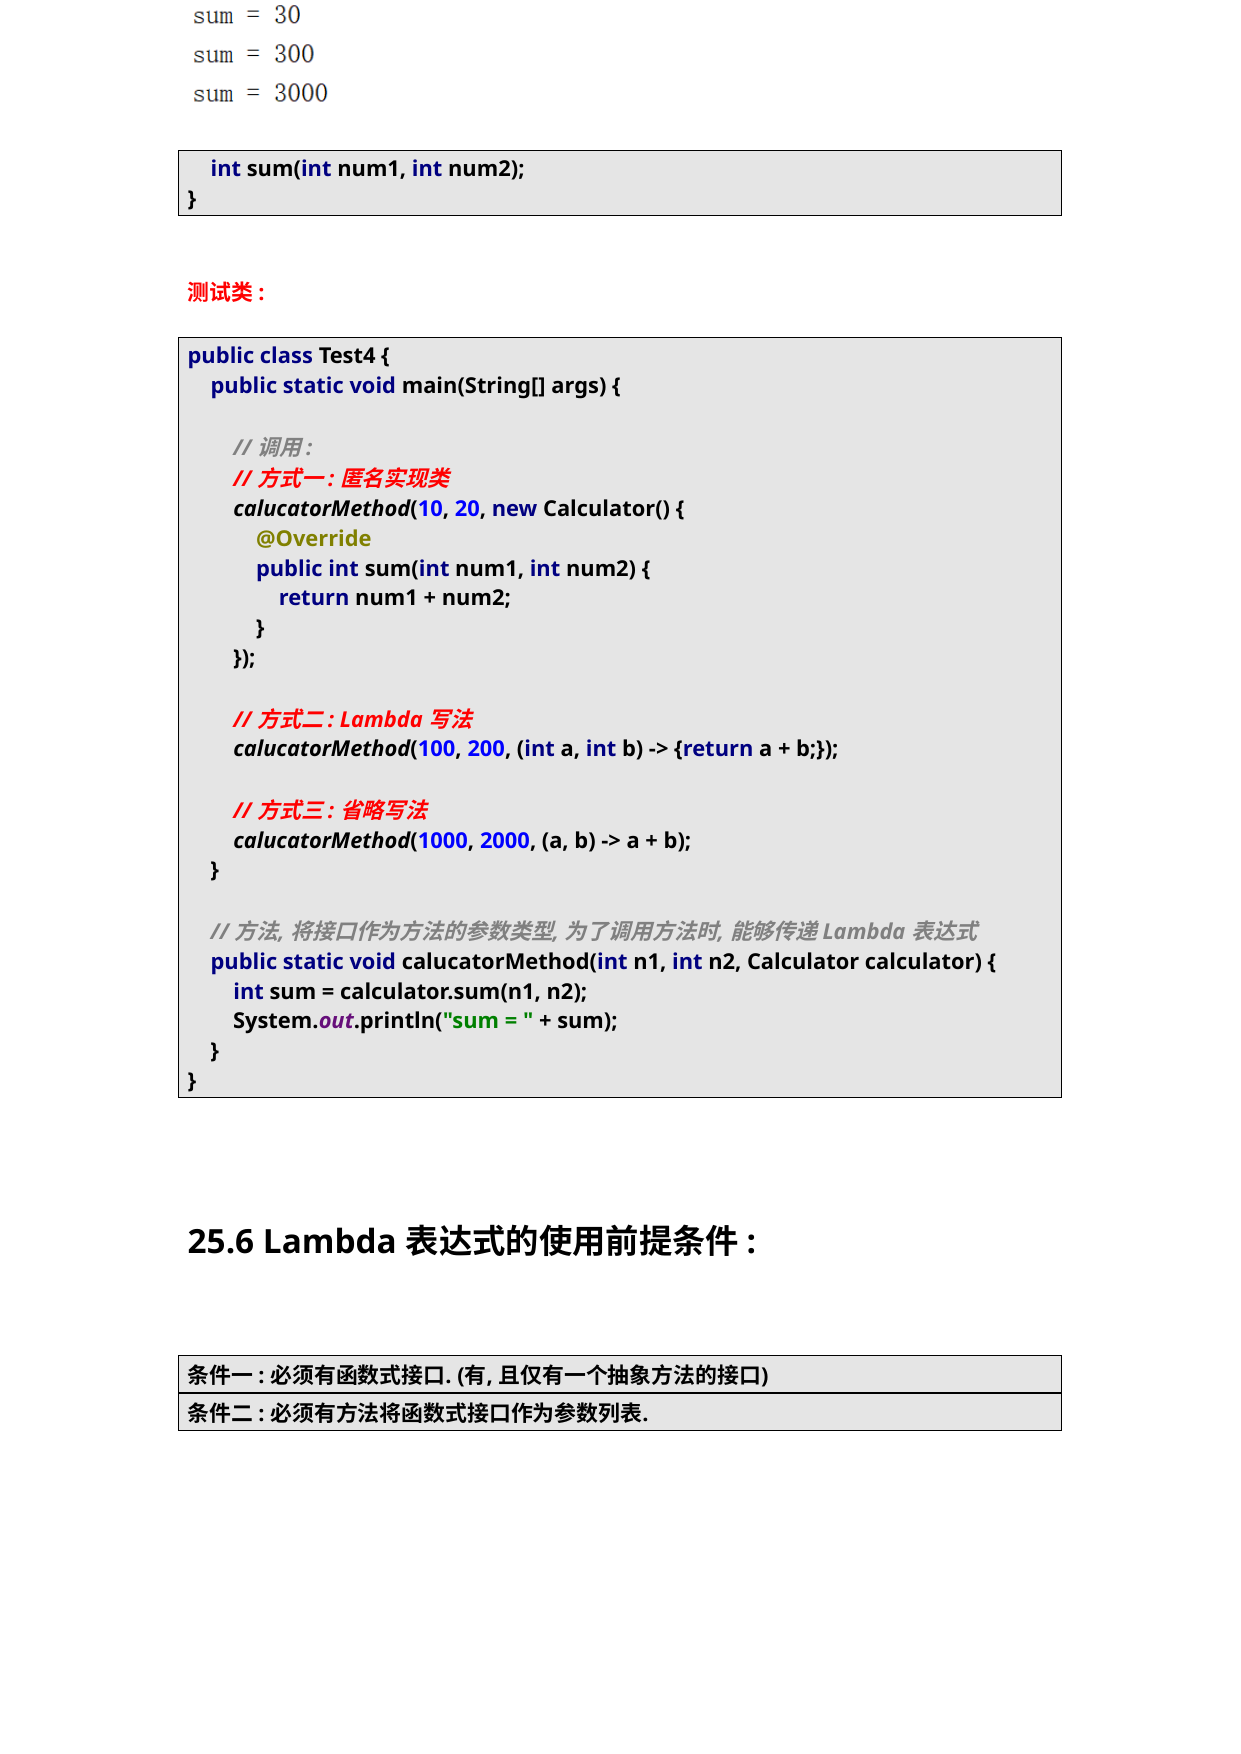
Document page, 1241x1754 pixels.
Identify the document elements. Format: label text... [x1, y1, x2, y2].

text public class Test4 { public static void main(String[] args) { // 调用 : // 方式一 : 匿名实现类 calucatorMethod(10, 20, new Calculator() { @Override public int sum(int num1, int num2) { return num1 + num2; } }); // 方式二 : Lambda 写法 calucatorMethod(100, 200, (int a, int b) -> {return a + b;}); // 方式三 : 省略写法 calucatorMethod(1000, 2000, (a, b) -> a + b); } // 方法, 将接口作为方法的参数类型, 为了调用方法时, 能够传递 Lambda 表达式 public static void calucatorMethod(int n1, int n2, Calculator calculator) { int sum = calculator.sum(n1, n2); System.out.println("sum = " + sum); } } [179, 338, 1061, 1097]
text 条件一 : 必须有函数式接口. (有, 且仅有一个抽象方法的接口) [179, 1356, 1061, 1392]
text 条件二 : 必须有方法将函数式接口作为参数列表. [179, 1394, 1061, 1430]
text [179, 151, 1061, 215]
picture [187, 0, 346, 111]
text 测试类 : [187, 275, 1053, 307]
subtitle 25.6 Lambda 表达式的使用前提条件 : [187, 1214, 1053, 1263]
